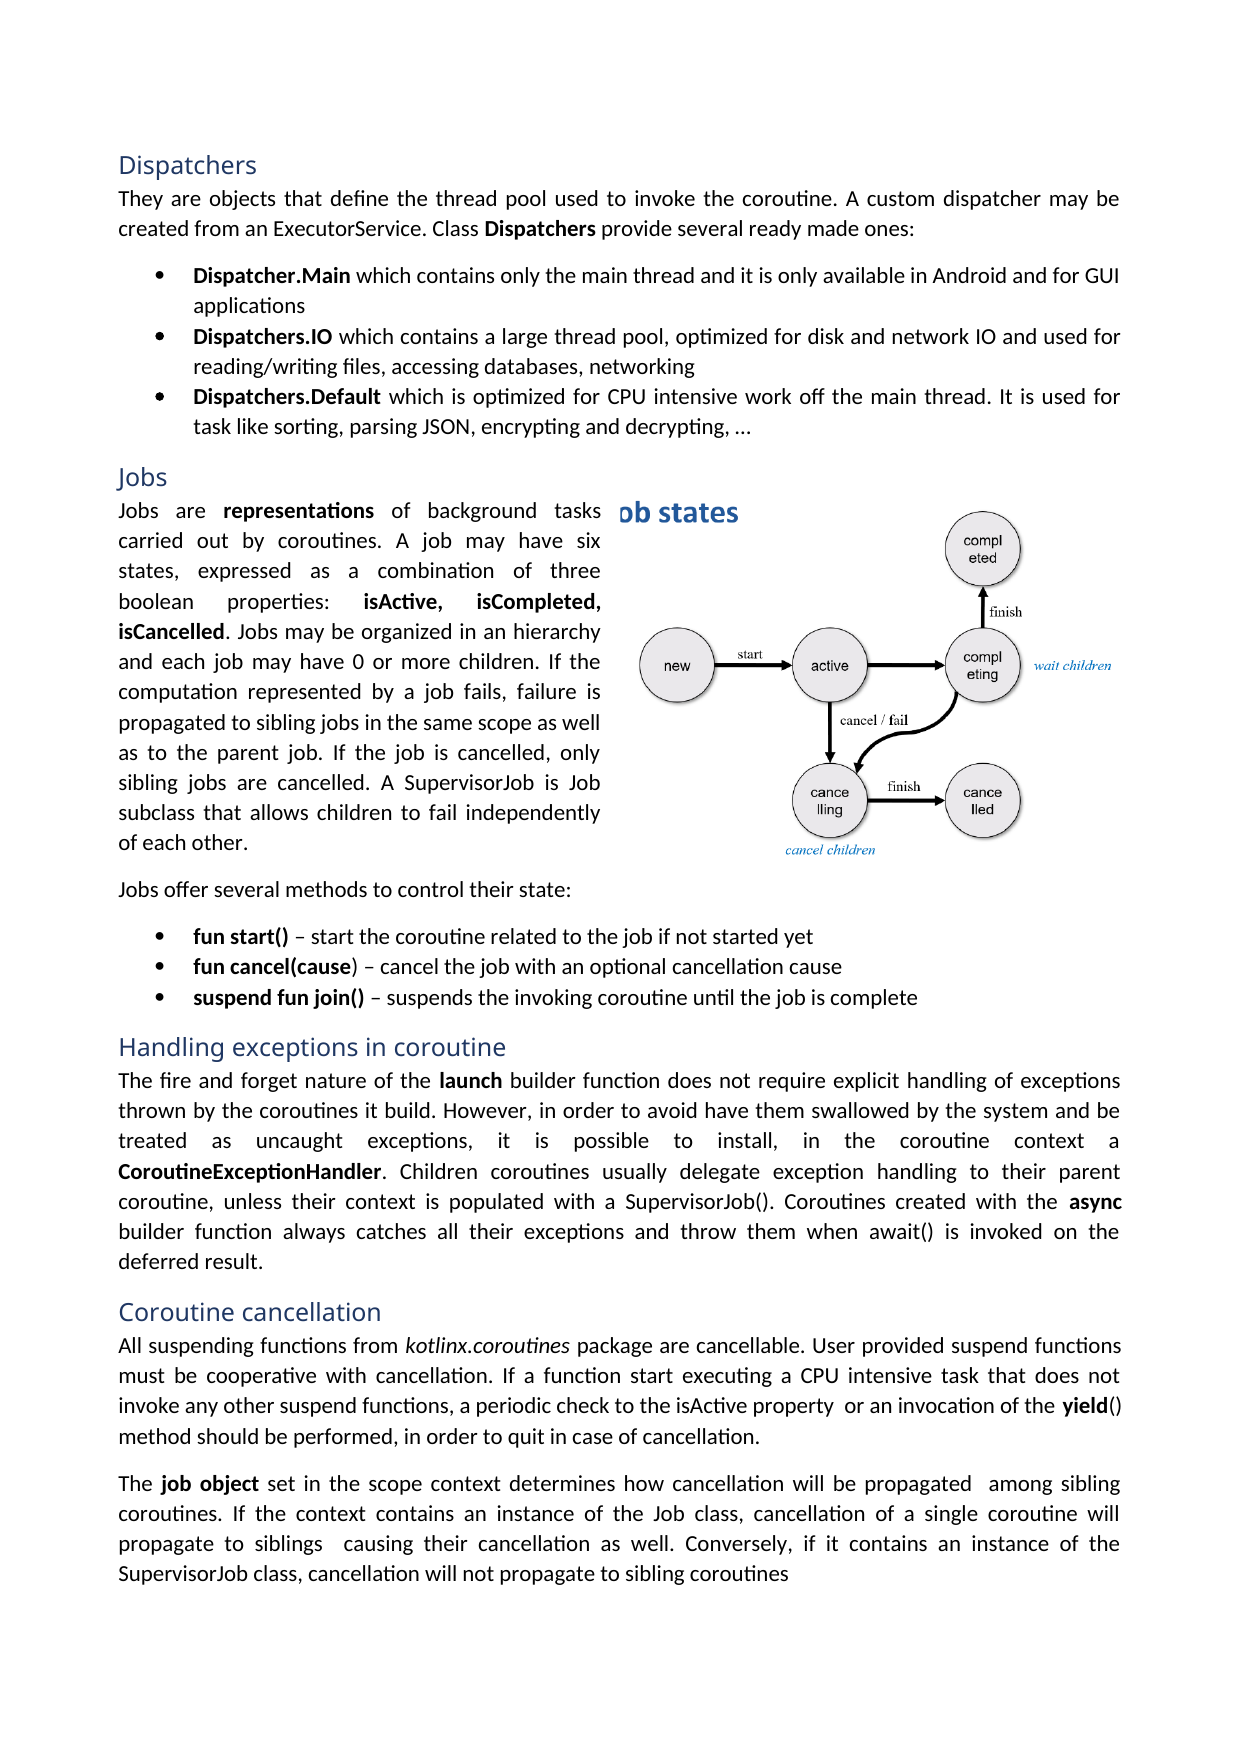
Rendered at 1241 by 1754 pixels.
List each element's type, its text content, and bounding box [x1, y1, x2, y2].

list fun cancel(cause) – cancel the job with an optional cancellation cause [156, 952, 1122, 980]
text They are objects that define the thread pool used to invoke the coroutine. A custom dispatcher may be created from an ExecutorService. Class Dispatchers provide several ready made ones: [118, 184, 1122, 243]
text All suspending functions from kotlinx.coroutines package are cancellable. User provided suspend functions must be cooperative with cancellation. If a function start executing a CPU intensive task that does not invoke any other suspend functions, a periodic check to the isActive property or an invocation of the yield() method should be performed, in order to quit in case of cancellation. [118, 1331, 1122, 1450]
subtitle Coroutine cancellation [118, 1294, 1122, 1328]
text The job object set in the scope context determines how cancellation will be propagated among sibling coroutines. If the context contains an instance of the Job class, cancellation of a single coroutine will propagate to siblings causing their cancellation as well. Conversely, if it contains an instance of the SupervisorJob class, cancellation will not propagate to sibling coroutines [118, 1469, 1122, 1587]
list Dispatchers.IO which contains a large thread pool, optimized for disk and network IO and used for reading/writing files, accessing databases, networking [156, 322, 1122, 380]
text Jobs offer several methods to control their state: [118, 875, 1122, 903]
list fun start() – start the coroutine related to the job if not started yet [156, 922, 1122, 950]
list Dispatchers.Default which is optimized for CPU intensive work off the main thread. It is used for task like sorting, parsing JSON, encrypting and decrypting, … [156, 382, 1122, 441]
list Dispatcher.Main which contains only the main thread and it is only available in Android and for GUI applications [156, 261, 1122, 320]
text The fire and forget nature of the launch builder function does not require explicit handling of exceptions thrown by the coroutines it build. However, in order to avoid have them swallowed by the system and be treated as uncaught exceptions, it is possible to install, in the coroutine context a CoroutineExceptionHandler. Children coroutines usually delegate exception handling to their parent coroutine, unless their context is populated with a SupervisorJob(). Coroutines created with the async builder function always catches all their exceptions and throw them when await() is invoked on the deferred result. [118, 1066, 1122, 1276]
subtitle Jobs [118, 459, 1122, 493]
list suspend fun join() – suspends the invoking coroutine until the job is complete [156, 983, 1122, 1011]
subtitle Handling exceptions in coroutine [118, 1029, 1122, 1063]
picture [620, 497, 1123, 857]
subtitle Dispatchers [118, 148, 1122, 182]
